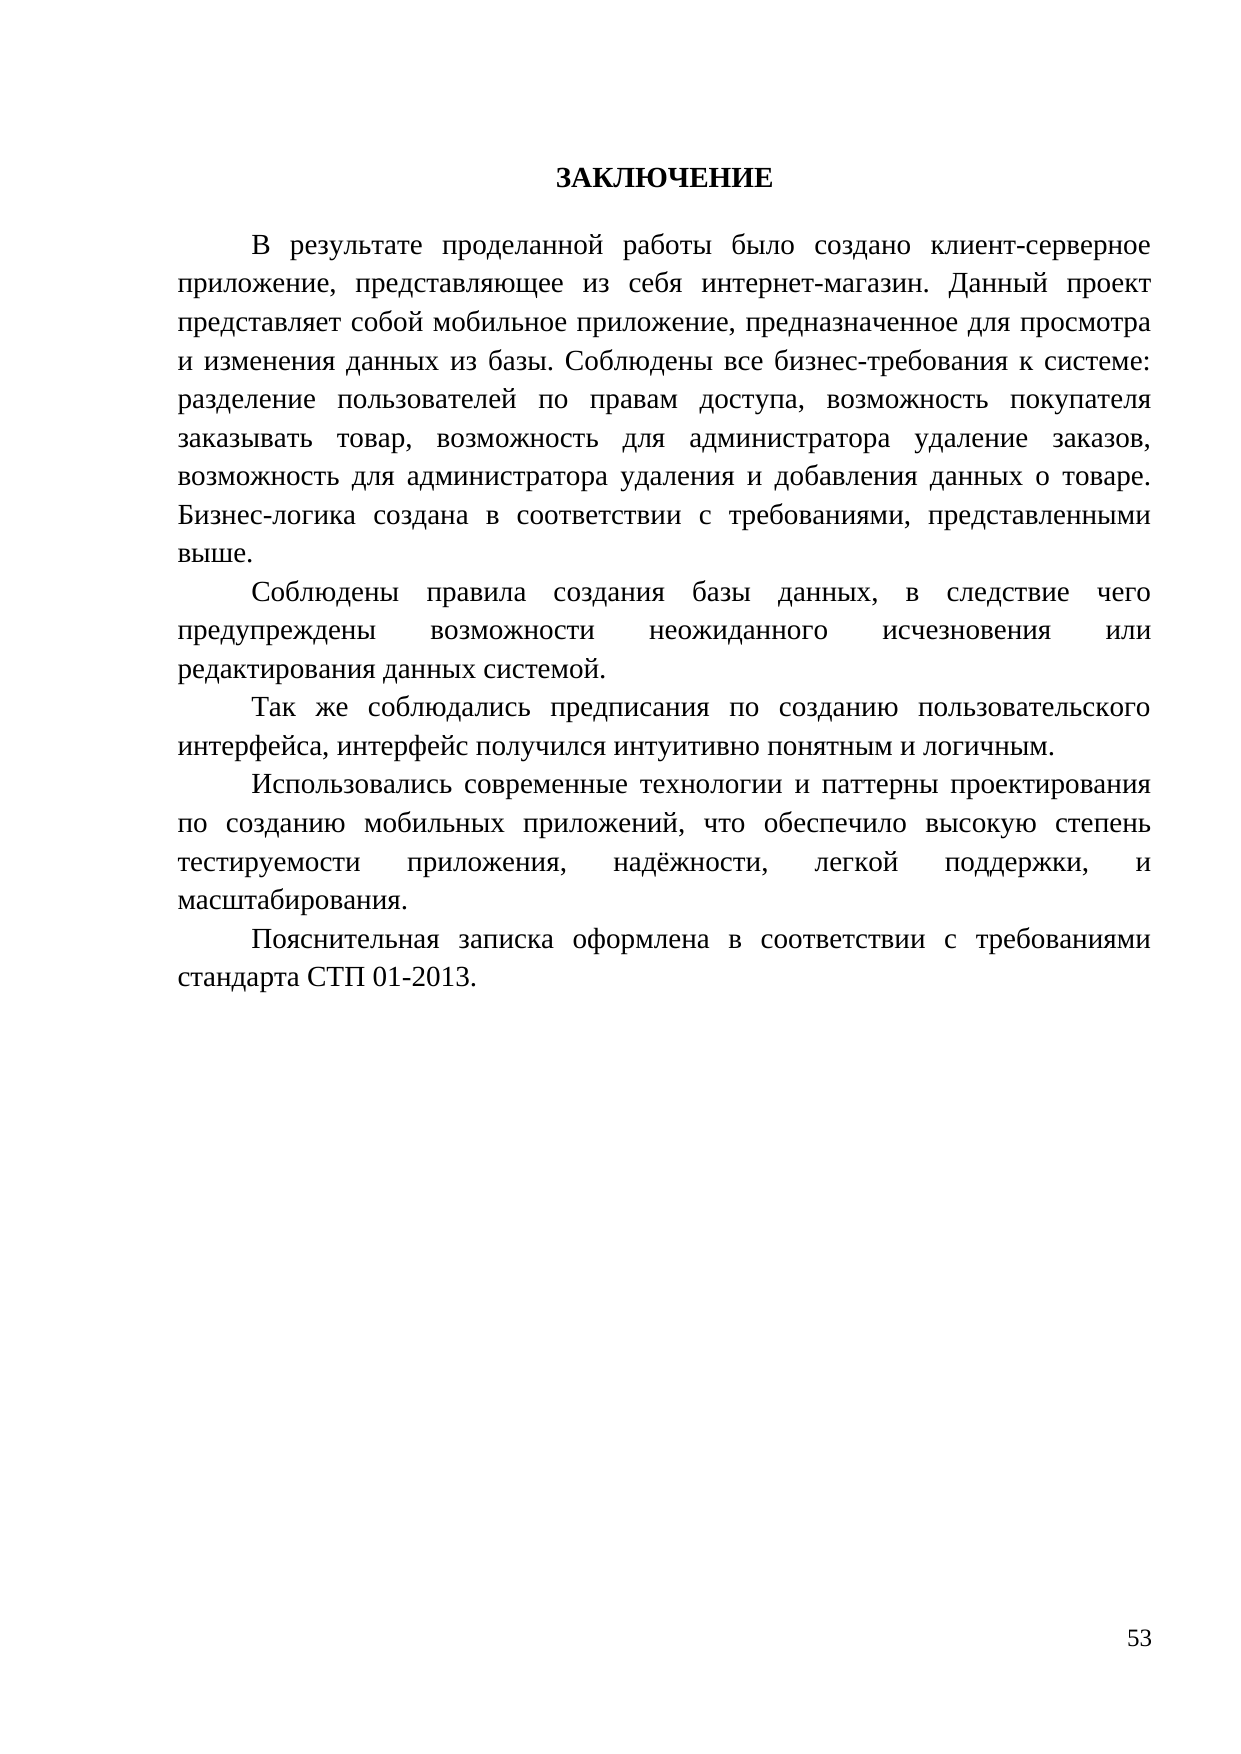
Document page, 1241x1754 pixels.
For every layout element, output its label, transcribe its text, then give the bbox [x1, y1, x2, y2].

subtitle Заключение [177, 160, 1152, 193]
text Так же соблюдались предписания по созданию пользовательского интерфейса, интерфейс получился интуитивно понятным и логичным. [177, 689, 1152, 762]
text Пояснительная записка оформлена в соответствии с требованиями стандарта СТП 01-2013. [177, 921, 1152, 993]
text Соблюдены правила создания базы данных, в следствие чего предупреждены возможности неожиданного исчезновения или редактирования данных системой. [177, 574, 1152, 684]
text В результате проделанной работы было создано клиент-серверное приложение, представляющее из себя интернет-магазин. Данный проект представляет собой мобильное приложение, предназначенное для просмотра и изменения данных из базы. Соблюдены все бизнес-требования к системе: разделение пользователей по правам доступа, возможность покупателя заказывать товар, возможность для администратора удаление заказов, возможность для администратора удаления и добавления данных о товаре. Бизнес-логика создана в соответствии с требованиями, представленными выше. [177, 227, 1152, 569]
text Использовались современные технологии и паттерны проектирования по созданию мобильных приложений, что обеспечило высокую степень тестируемости приложения, надёжности, легкой поддержки, и масштабирования. [177, 767, 1152, 916]
